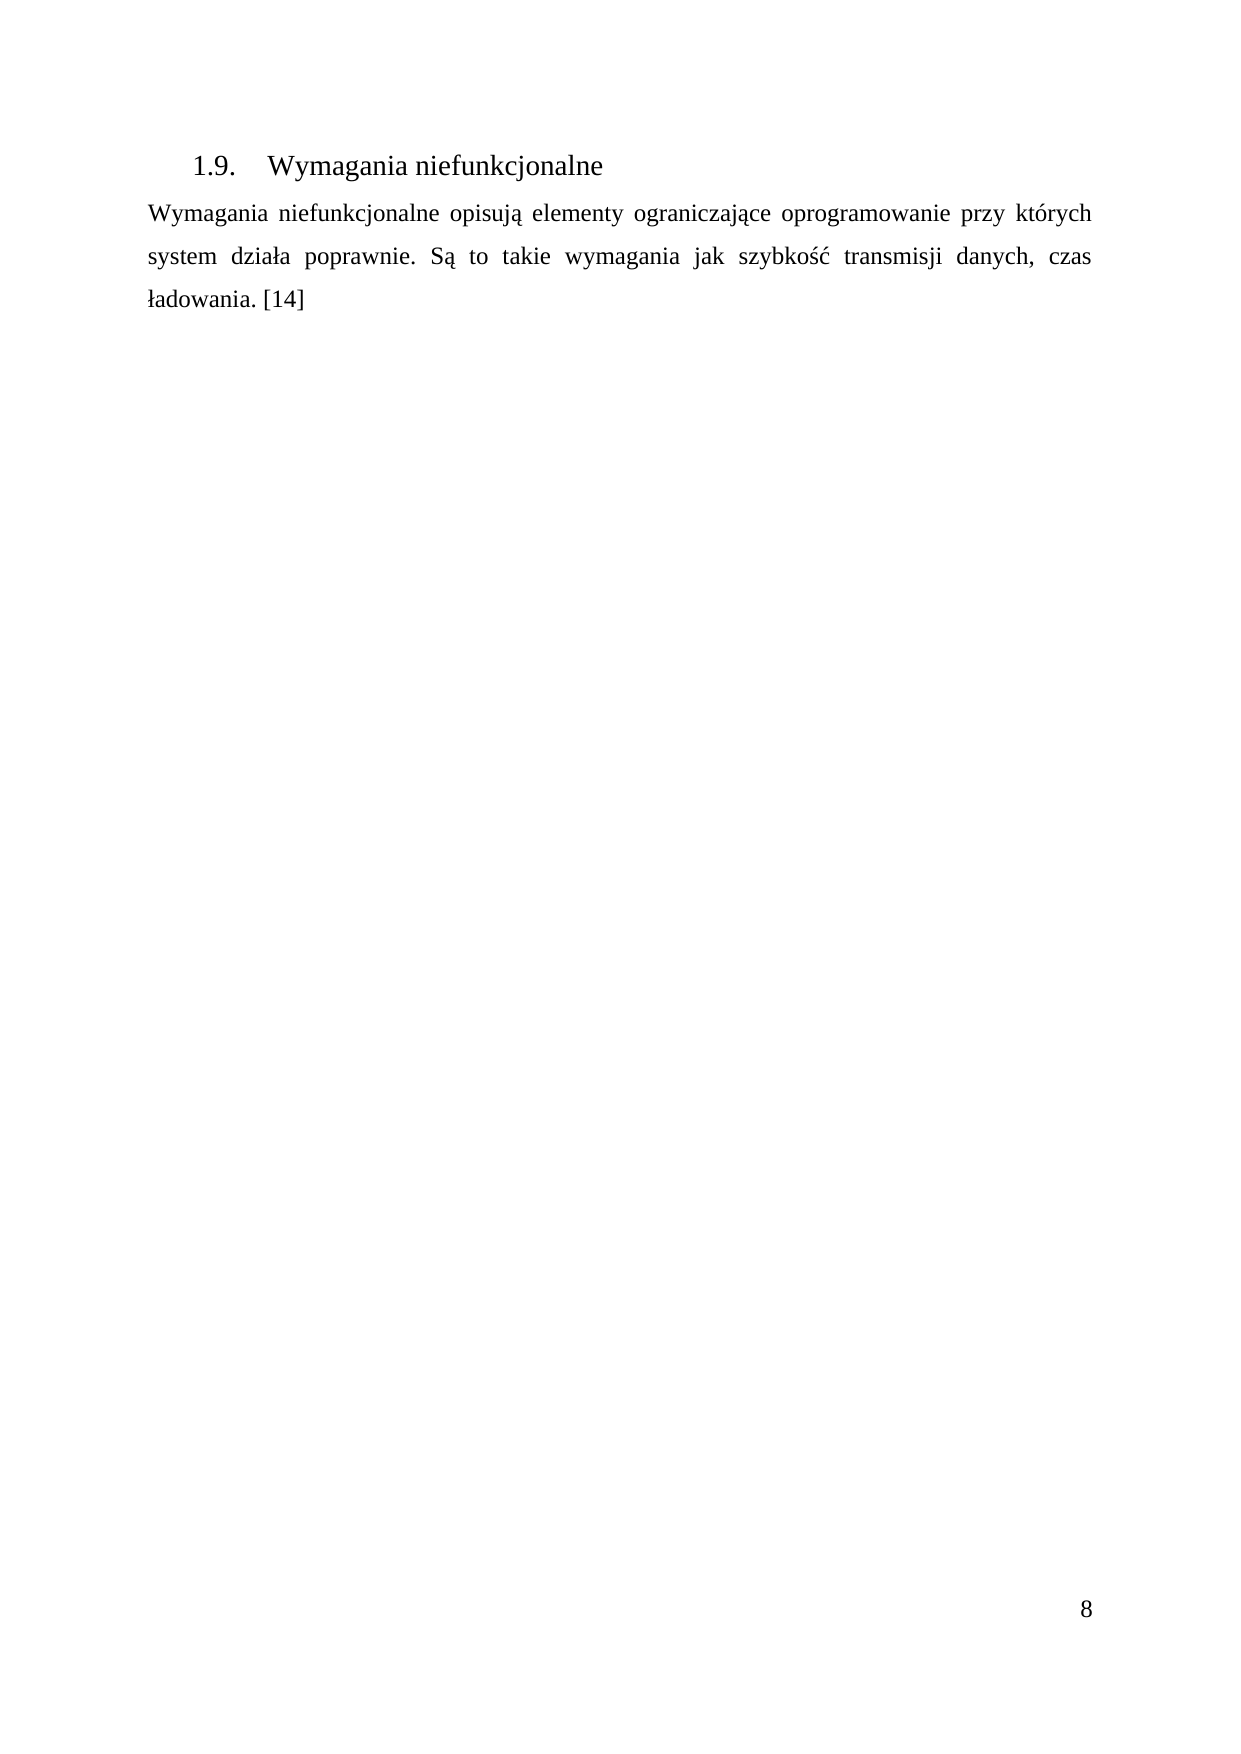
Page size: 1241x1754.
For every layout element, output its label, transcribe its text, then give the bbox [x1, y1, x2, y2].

text Wymagania niefunkcjonalne opisują elementy ograniczające oprogramowanie przy których system działa poprawnie. Są to takie wymagania jak szybkość transmisji danych, czas ładowania. [14] [148, 198, 1092, 313]
subtitle Wymagania niefunkcjonalne [192, 148, 1092, 181]
